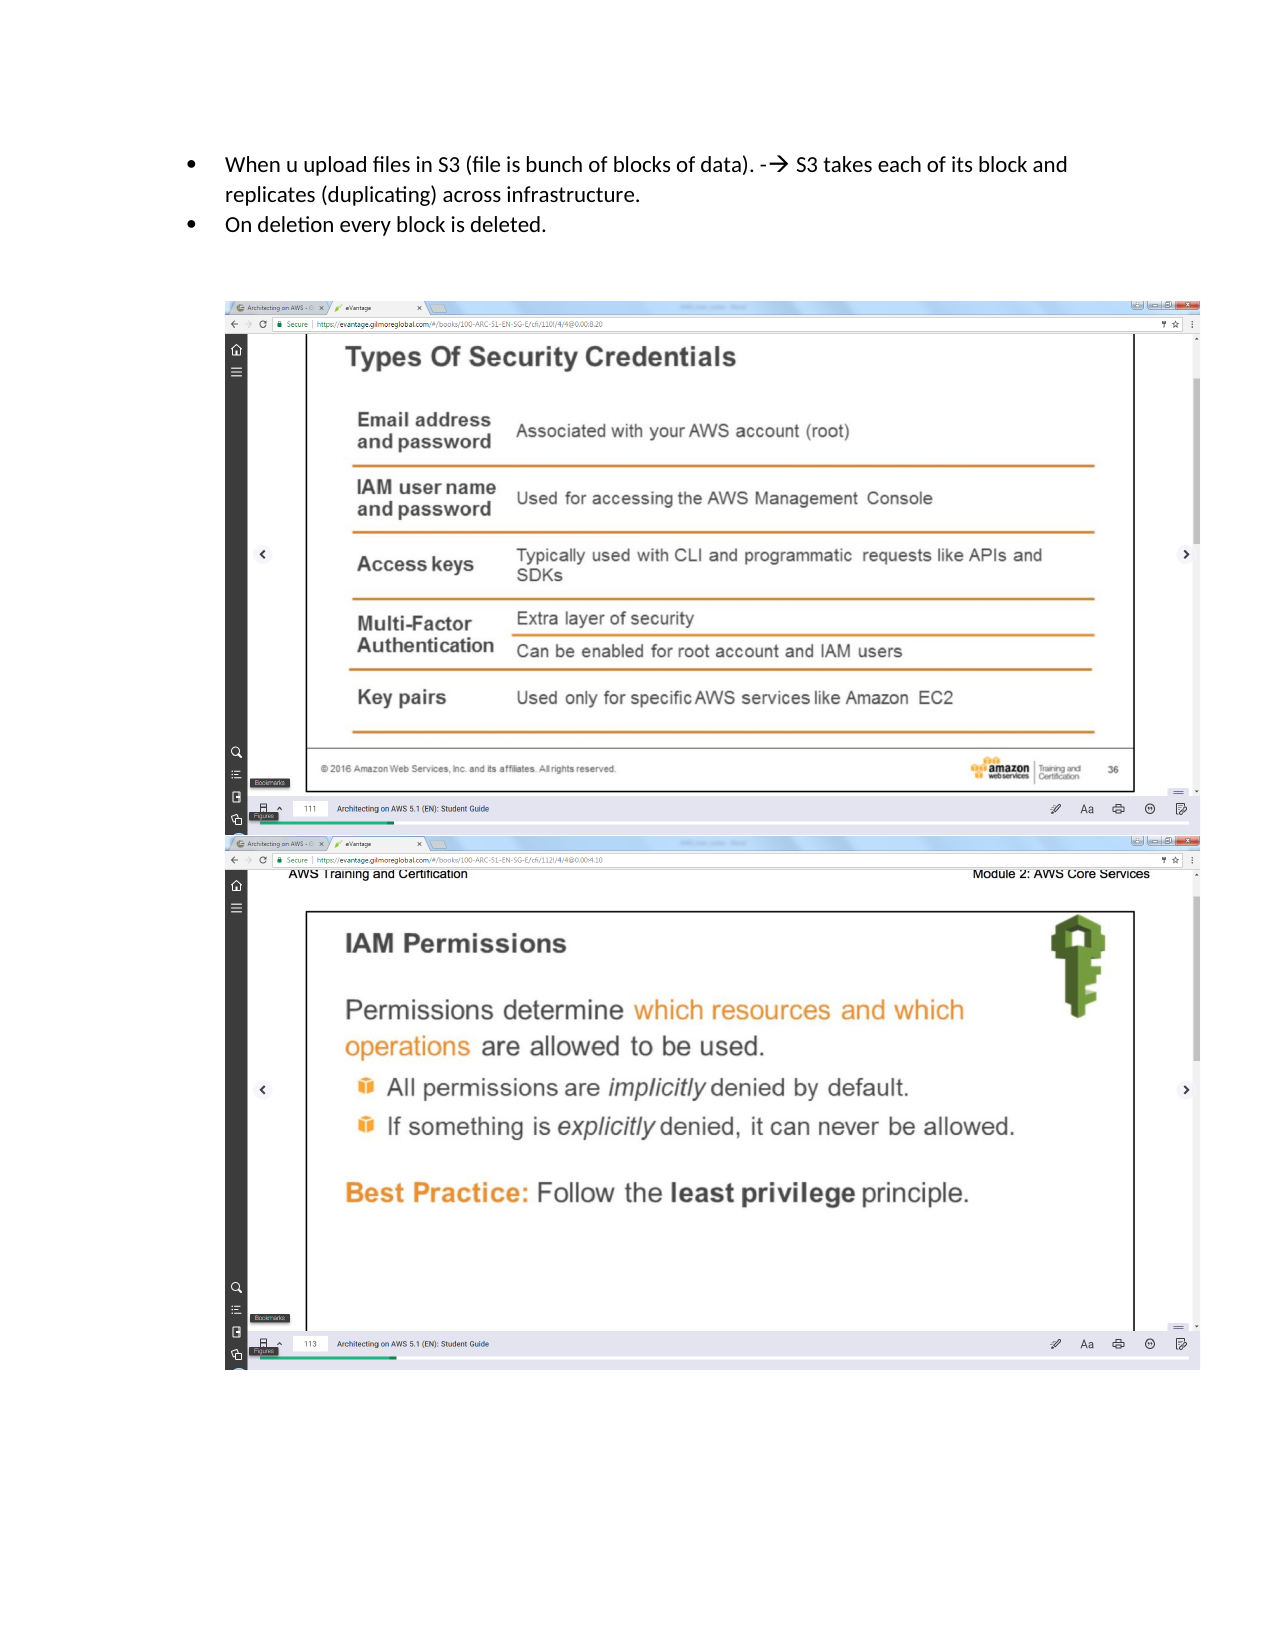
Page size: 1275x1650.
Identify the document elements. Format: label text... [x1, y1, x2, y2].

picture [225, 301, 1200, 835]
picture [225, 836, 1200, 1370]
list When u upload files in S3 (file is bunch of blocks of data). - S3 takes each of its block and replicates (duplicating) across infrastructure. [187, 150, 1125, 208]
list On deletion every block is deleted. [187, 210, 1125, 238]
